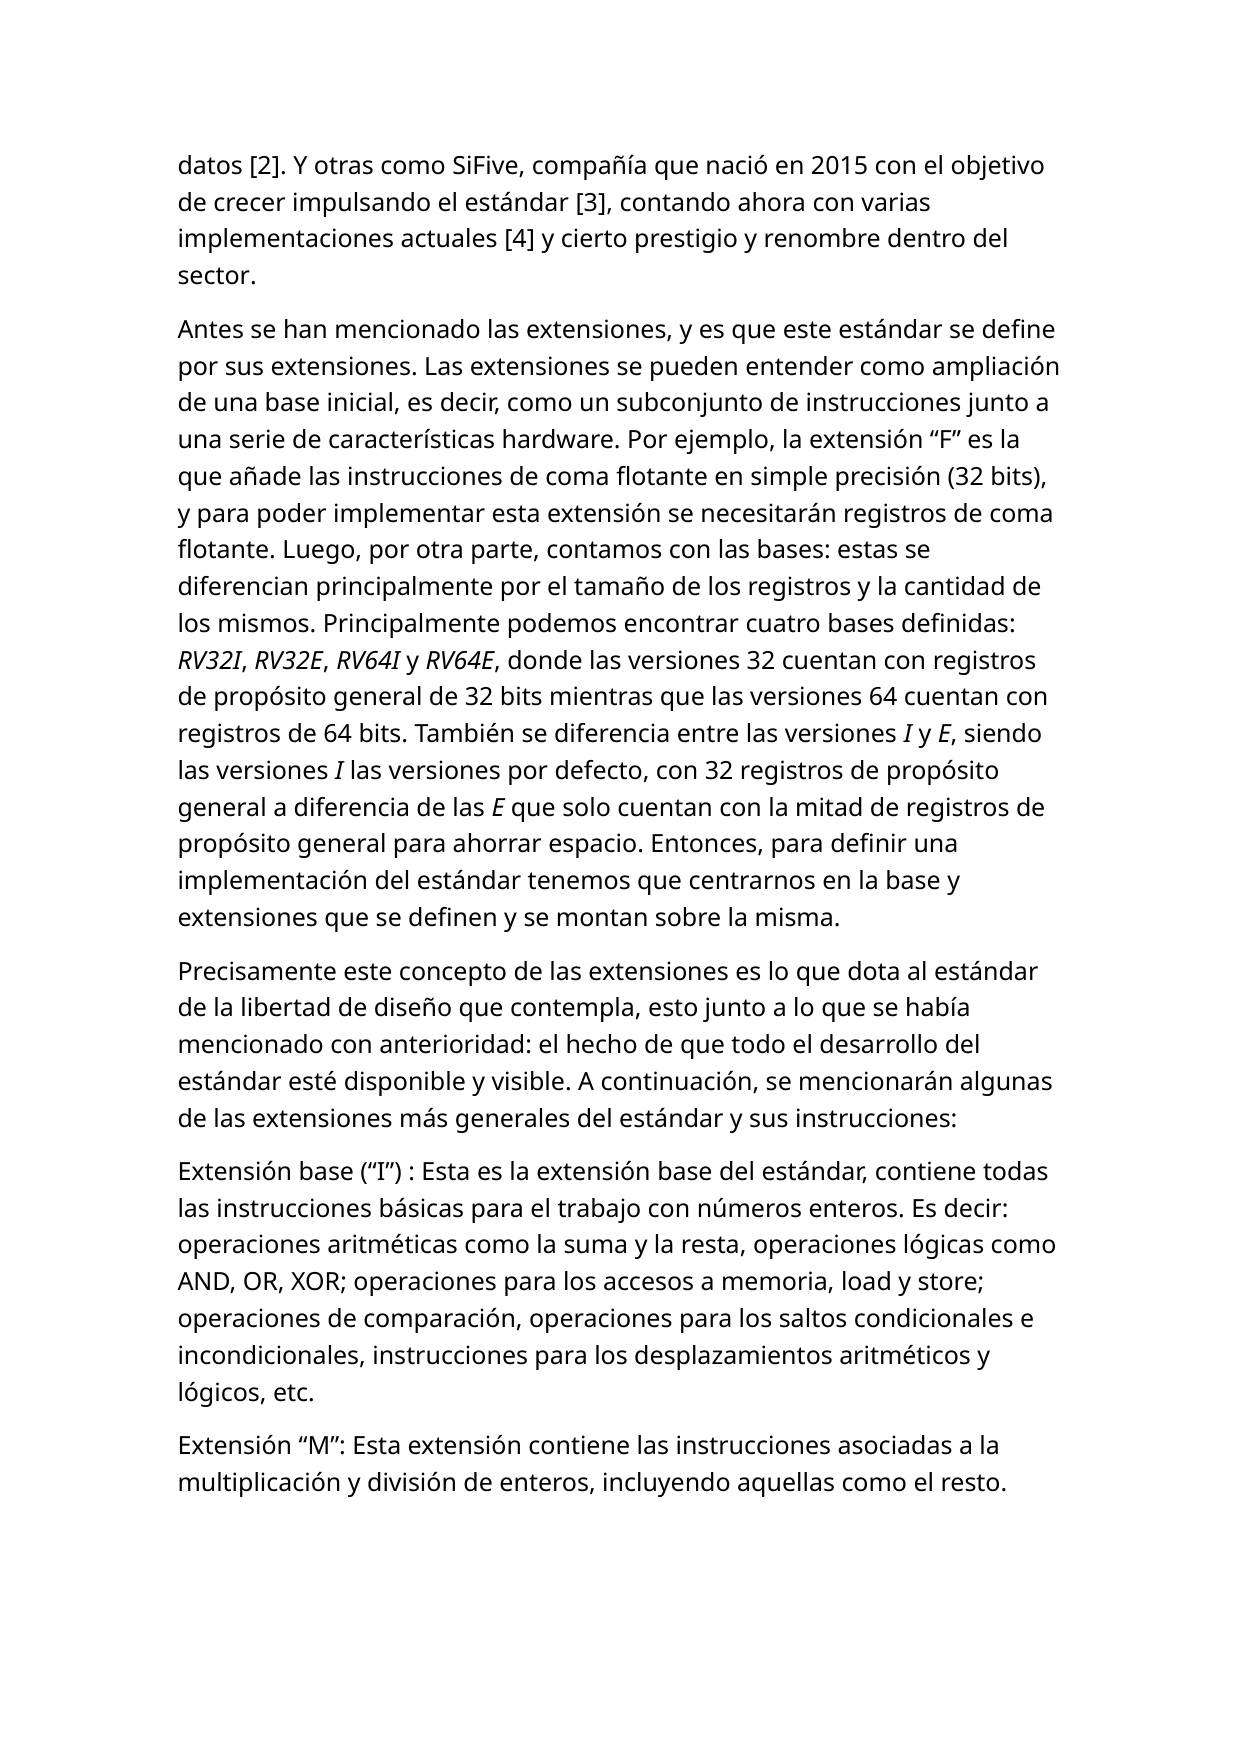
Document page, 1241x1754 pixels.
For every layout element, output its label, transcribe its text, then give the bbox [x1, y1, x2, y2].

text Extensión “M”: Esta extensión contiene las instrucciones asociadas a la multiplicación y división de enteros, incluyendo aquellas como el resto. [177, 1428, 1063, 1498]
text Precisamente este concepto de las extensiones es lo que dota al estándar de la libertad de diseño que contempla, esto junto a lo que se había mencionado con anterioridad: el hecho de que todo el desarrollo del estándar esté disponible y visible. A continuación, se mencionarán algunas de las extensiones más generales del estándar y sus instrucciones: [177, 953, 1063, 1134]
text Extensión base (“I”) : Esta es la extensión base del estándar, contiene todas las instrucciones básicas para el trabajo con números enteros. Es decir: operaciones aritméticas como la suma y la resta, operaciones lógicas como AND, OR, XOR; operaciones para los accesos a memoria, load y store; operaciones de comparación, operaciones para los saltos condicionales e incondicionales, instrucciones para los desplazamientos aritméticos y lógicos, etc. [177, 1154, 1063, 1408]
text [177, 148, 1063, 292]
text Antes se han mencionado las extensiones, y es que este estándar se define por sus extensiones. Las extensiones se pueden entender como ampliación de una base inicial, es decir, como un subconjunto de instrucciones junto a una serie de características hardware. Por ejemplo, la extensión “F” es la que añade las instrucciones de coma flotante en simple precisión (32 bits), y para poder implementar esta extensión se necesitarán registros de coma flotante. Luego, por otra parte, contamos con las bases: estas se diferencian principalmente por el tamaño de los registros y la cantidad de los mismos. Principalmente podemos encontrar cuatro bases definidas: RV32I, RV32E, RV64I y RV64E, donde las versiones 32 cuentan con registros de propósito general de 32 bits mientras que las versiones 64 cuentan con registros de 64 bits. También se diferencia entre las versiones I y E, siendo las versiones I las versiones por defecto, con 32 registros de propósito general a diferencia de las E que solo cuentan con la mitad de registros de propósito general para ahorrar espacio. Entonces, para definir una implementación del estándar tenemos que centrarnos en la base y extensiones que se definen y se montan sobre la misma. [177, 311, 1063, 934]
